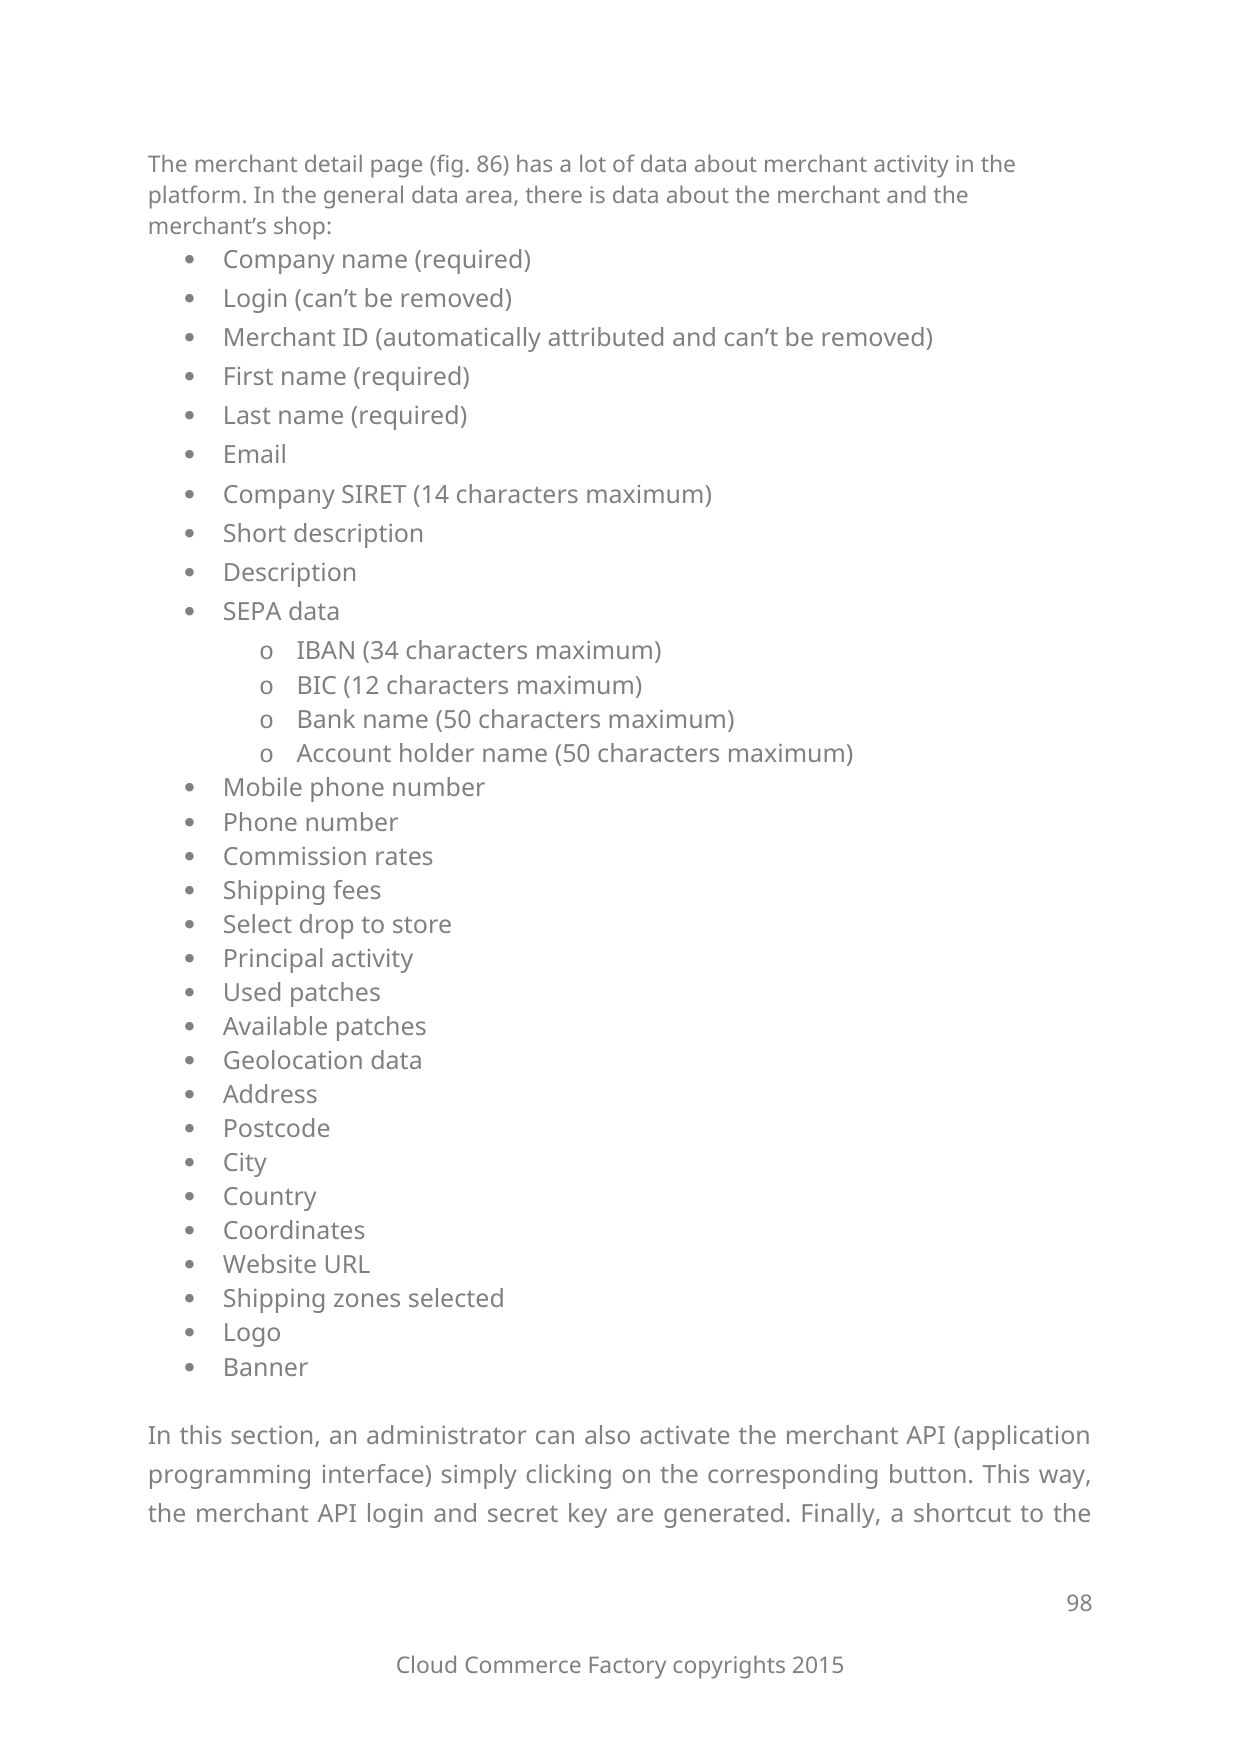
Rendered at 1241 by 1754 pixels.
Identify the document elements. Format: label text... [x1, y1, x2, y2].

list SEPA data [185, 594, 1093, 628]
list Geolocation data [185, 1043, 1093, 1077]
list Company name (required) [185, 241, 1093, 275]
list First name (required) [185, 359, 1093, 393]
list Merchant ID (automatically attributed and can’t be removed) [185, 320, 1093, 354]
list BIC (12 characters maximum) [259, 667, 1093, 702]
list Bank name (50 characters maximum) [259, 702, 1093, 736]
list Phone number [185, 804, 1093, 838]
list IBAN (34 characters maximum) [259, 633, 1093, 667]
list Shipping fees [185, 872, 1093, 906]
list Principal activity [185, 940, 1093, 974]
list Commission rates [185, 838, 1093, 872]
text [148, 1417, 1093, 1530]
list Country [185, 1179, 1093, 1213]
list City [185, 1145, 1093, 1179]
list Mobile phone number [185, 770, 1093, 804]
list Logo [185, 1315, 1093, 1349]
text The merchant detail page (fig. 86) has a lot of data about merchant activity in the platform. In the general data area, there is data about the merchant and the merchant’s shop: [148, 148, 1093, 241]
list Company SIRET (14 characters maximum) [185, 476, 1093, 510]
list Description [185, 555, 1093, 589]
list Account holder name (50 characters maximum) [259, 736, 1093, 770]
list Banner [185, 1349, 1093, 1383]
list Select drop to store [185, 906, 1093, 940]
list Available patches [185, 1008, 1093, 1043]
list Last name (required) [185, 398, 1093, 432]
list Website URL [185, 1247, 1093, 1281]
list Email [185, 437, 1093, 471]
list Address [185, 1077, 1093, 1111]
list Used patches [185, 974, 1093, 1008]
list Short description [185, 516, 1093, 549]
list Coordinates [185, 1213, 1093, 1247]
list Shipping zones selected [185, 1281, 1093, 1315]
list Postcode [185, 1111, 1093, 1145]
list Login (can’t be removed) [185, 281, 1093, 314]
